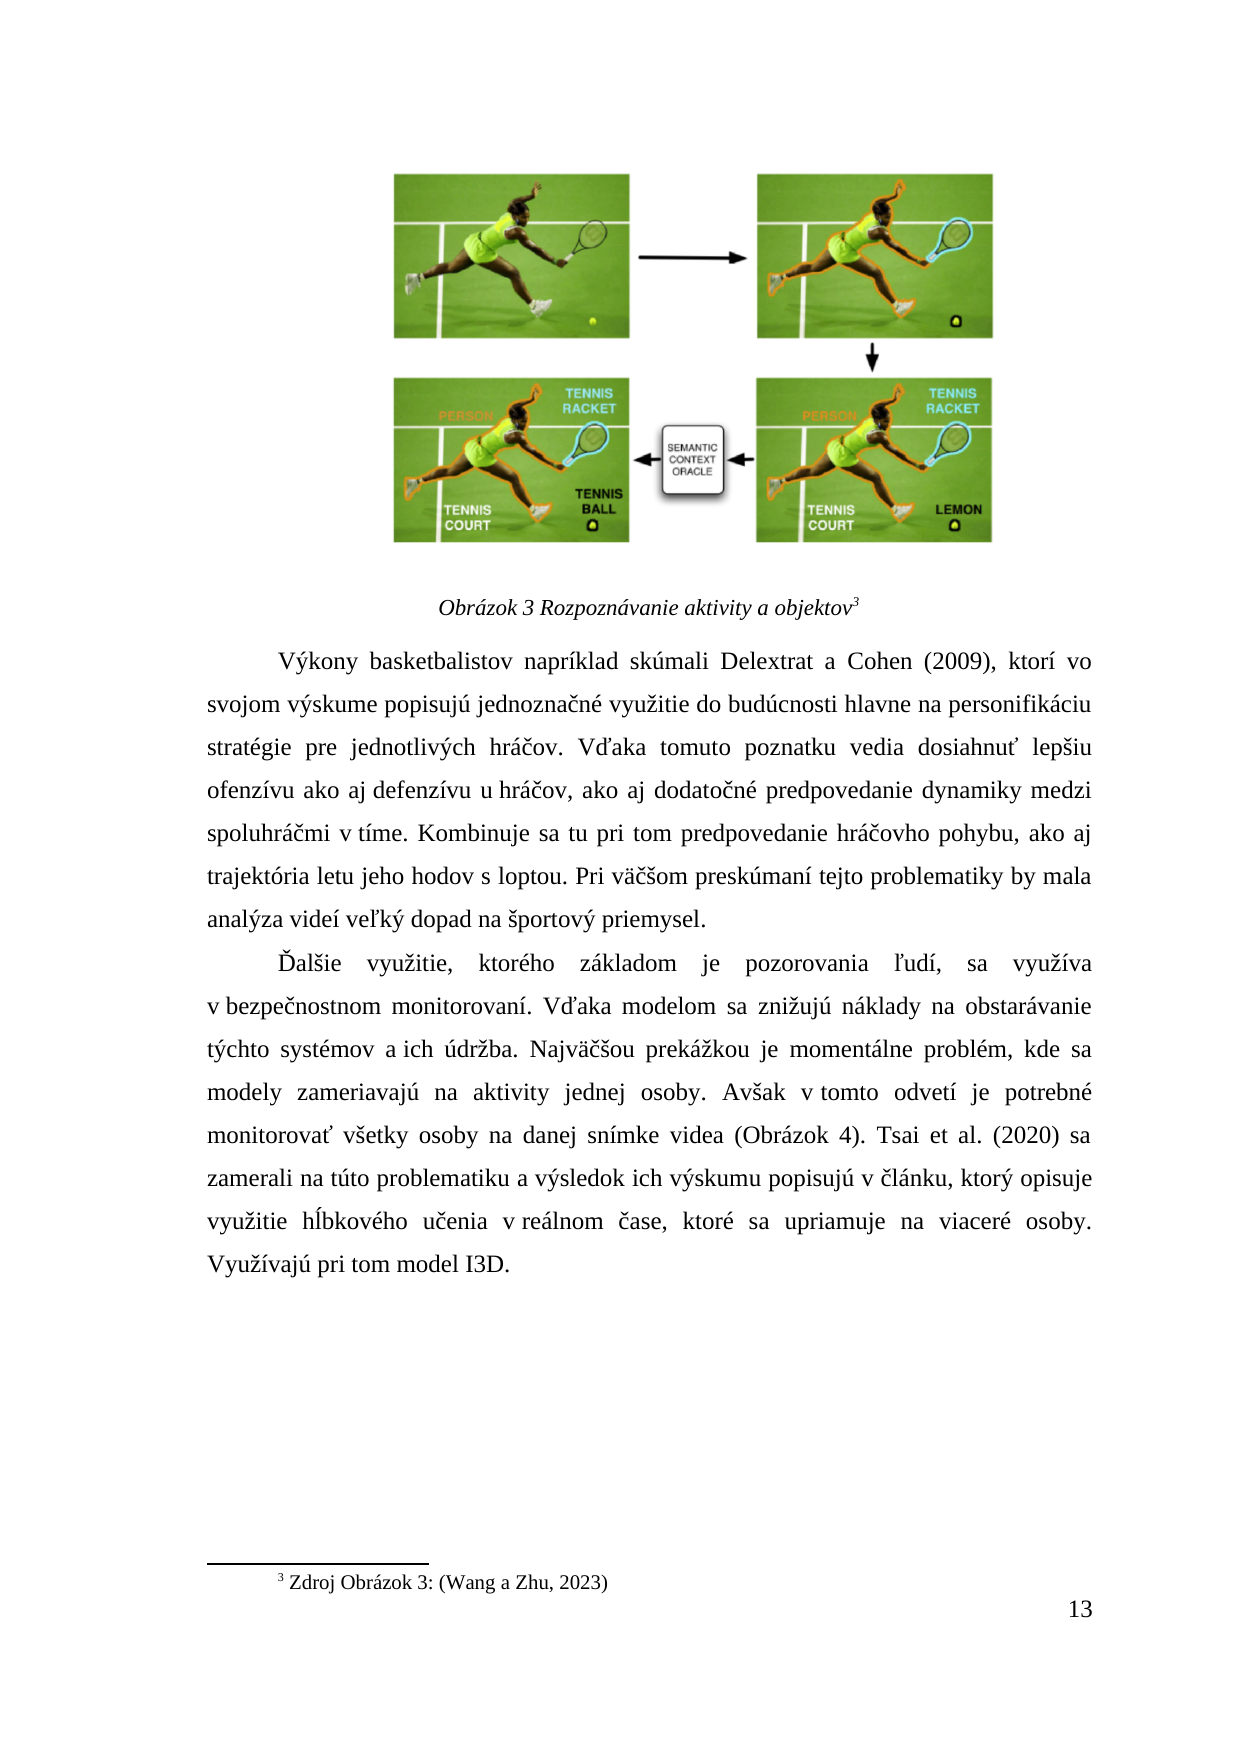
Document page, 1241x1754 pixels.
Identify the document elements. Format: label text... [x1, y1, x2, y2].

text Ďalšie využitie, ktorého základom je pozorovania ľudí, sa využíva v bezpečnostnom monitorovaní. Vďaka modelom sa znižujú náklady na obstarávanie týchto systémov a ich údržba. Najväčšou prekážkou je momentálne problém, kde sa modely zameriavajú na aktivity jednej osoby. Avšak v tomto odvetí je potrebné monitorovať všetky osoby na danej snímke videa (Obrázok 4). Tsai et al. (2020) sa zamerali na túto problematiku a výsledok ich výskumu popisujú v článku, ktorý opisuje využitie hĺbkového učenia v reálnom čase, ktoré sa upriamuje na viaceré osoby. Využívajú pri tom model I3D. [207, 948, 1092, 1278]
picture [351, 147, 1019, 567]
text Výkony basketbalistov napríklad skúmali Delextrat a Cohen (2009), ktorí vo svojom výskume popisujú jednoznačné využitie do budúcnosti hlavne na personifikáciu stratégie pre jednotlivých hráčov. Vďaka tomuto poznatku vedia dosiahnuť lepšiu ofenzívu ako aj defenzívu u hráčov, ako aj dodatočné predpovedanie dynamiky medzi spoluhráčmi v tíme. Kombinuje sa tu pri tom predpovedanie hráčovho pohybu, ako aj trajektória letu jeho hodov s loptou. Pri väčšom preskúmaní tejto problematiky by mala analýza videí veľký dopad na športový priemysel. [207, 646, 1092, 933]
text Obrázok 3 Rozpoznávanie aktivity a objektov [207, 594, 1092, 620]
